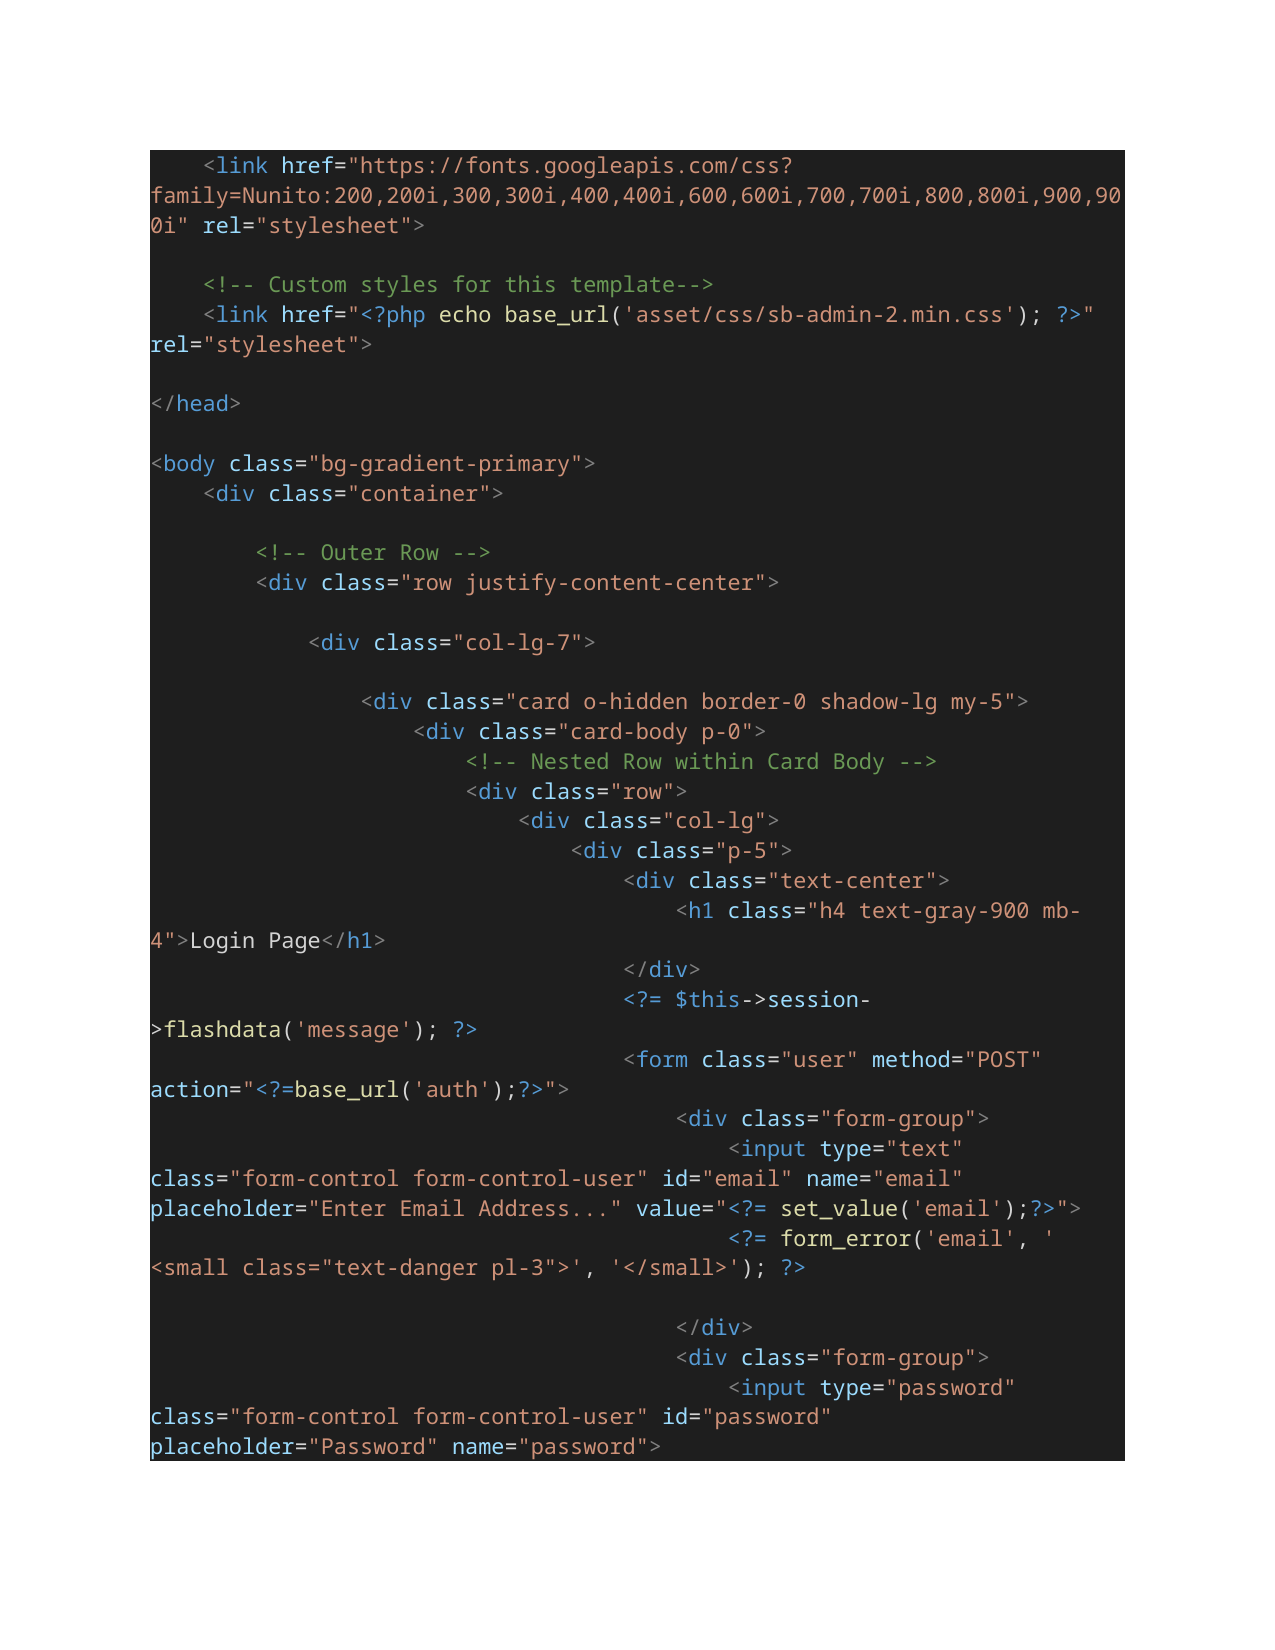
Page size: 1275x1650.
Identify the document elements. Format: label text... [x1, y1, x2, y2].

text <div class="card o-hidden border-0 shadow-lg my-5"> [150, 686, 1125, 716]
text <div class="text-center"> [150, 865, 1125, 895]
text <body class="bg-gradient-primary"> [150, 448, 1125, 478]
text <div class="card-body p-0"> [150, 716, 1125, 746]
text </div> [150, 954, 1125, 984]
text <?= $this->session->flashdata('message'); ?> [150, 984, 1125, 1044]
text <!-- Nested Row within Card Body --> [150, 746, 1125, 776]
text </div> [150, 1312, 1125, 1342]
text <div class="form-group"> [150, 1342, 1125, 1371]
text <div class="col-lg"> [150, 805, 1125, 835]
text <div class="p-5"> [150, 835, 1125, 865]
text <link href="https://fonts.googleapis.com/css?family=Nunito:200,200i,300,300i,400,400i,600,600i,700,700i,800,800i,900,900i" rel="stylesheet"> [150, 150, 1125, 239]
text <div class="row"> [150, 776, 1125, 805]
text <div class="form-group"> [150, 1103, 1125, 1133]
text <div class="col-lg-7"> [150, 627, 1125, 656]
text <?= form_error('email', ' <small class="text-danger pl-3">', '</small>'); ?> [150, 1222, 1125, 1282]
text <input type="password" class="form-control form-control-user" id="password" placeholder="Password" name="password"> [150, 1371, 1125, 1461]
text <link href="<?php echo base_url('asset/css/sb-admin-2.min.css'); ?>" rel="stylesheet"> [150, 299, 1125, 358]
text <!-- Custom styles for this template--> [150, 269, 1125, 299]
text <input type="text" class="form-control form-control-user" id="email" name="email" placeholder="Enter Email Address..." value="<?= set_value('email');?>"> [150, 1133, 1125, 1222]
text <form class="user" method="POST" action="<?=base_url('auth');?>"> [150, 1044, 1125, 1103]
text <h1 class="h4 text-gray-900 mb-4">Login Page</h1> [150, 895, 1125, 954]
text <!-- Outer Row --> [150, 537, 1125, 567]
text <div class="row justify-content-center"> [150, 567, 1125, 597]
text </head> [150, 388, 1125, 418]
text <div class="container"> [150, 478, 1125, 507]
